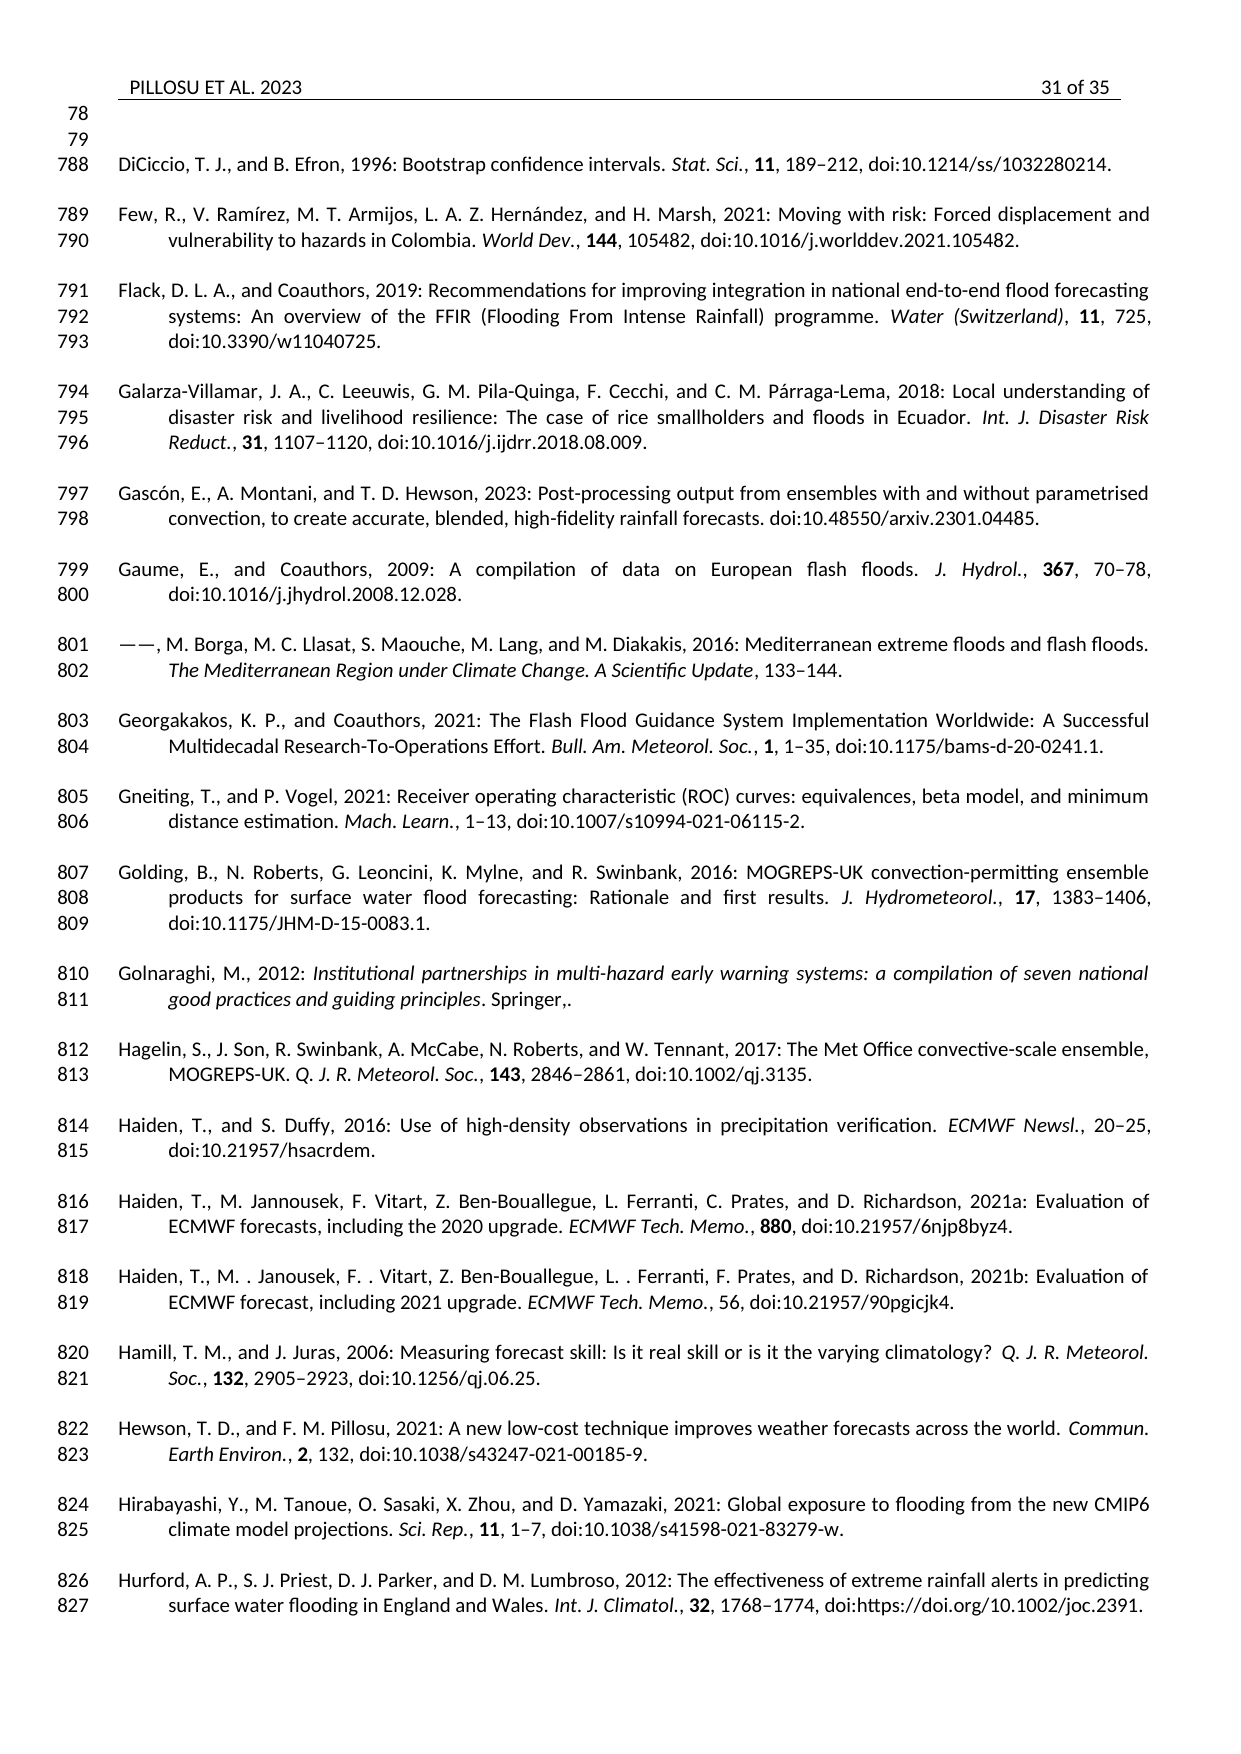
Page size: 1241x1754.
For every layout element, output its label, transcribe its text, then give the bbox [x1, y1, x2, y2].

text Gneiting, T., and P. Vogel, 2021: Receiver operating characteristic (ROC) curves: equivalences, beta model, and minimum distance estimation. Mach. Learn., 1–13, doi:10.1007/s10994-021-06115-2. [118, 783, 1152, 834]
text Golnaraghi, M., 2012: Institutional partnerships in multi-hazard early warning systems: a compilation of seven national good practices and guiding principles. Springer,. [118, 960, 1152, 1011]
text Haiden, T., M. Jannousek, F. Vitart, Z. Ben-Bouallegue, L. Ferranti, C. Prates, and D. Richardson, 2021a: Evaluation of ECMWF forecasts, including the 2020 upgrade. ECMWF Tech. Memo., 880, doi:10.21957/6njp8byz4. [118, 1188, 1152, 1239]
text Hewson, T. D., and F. M. Pillosu, 2021: A new low-cost technique improves weather forecasts across the world. Commun. Earth Environ., 2, 132, doi:10.1038/s43247-021-00185-9. [118, 1415, 1152, 1466]
text Hirabayashi, Y., M. Tanoue, O. Sasaki, X. Zhou, and D. Yamazaki, 2021: Global exposure to flooding from the new CMIP6 climate model projections. Sci. Rep., 11, 1–7, doi:10.1038/s41598-021-83279-w. [118, 1491, 1152, 1542]
text Hurford, A. P., S. J. Priest, D. J. Parker, and D. M. Lumbroso, 2012: The effectiveness of extreme rainfall alerts in predicting surface water flooding in England and Wales. Int. J. Climatol., 32, 1768–1774, doi:https://doi.org/10.1002/joc.2391. [118, 1567, 1152, 1618]
text Hamill, T. M., and J. Juras, 2006: Measuring forecast skill: Is it real skill or is it the varying climatology? Q. J. R. Meteorol. Soc., 132, 2905–2923, doi:10.1256/qj.06.25. [118, 1339, 1152, 1390]
text Hagelin, S., J. Son, R. Swinbank, A. McCabe, N. Roberts, and W. Tennant, 2017: The Met Office convective-scale ensemble, MOGREPS-UK. Q. J. R. Meteorol. Soc., 143, 2846–2861, doi:10.1002/qj.3135. [118, 1036, 1152, 1087]
text Galarza-Villamar, J. A., C. Leeuwis, G. M. Pila-Quinga, F. Cecchi, and C. M. Párraga-Lema, 2018: Local understanding of disaster risk and livelihood resilience: The case of rice smallholders and floods in Ecuador. Int. J. Disaster Risk Reduct., 31, 1107–1120, doi:10.1016/j.ijdrr.2018.08.009. [118, 379, 1152, 455]
text Haiden, T., M. . Janousek, F. . Vitart, Z. Ben-Bouallegue, L. . Ferranti, F. Prates, and D. Richardson, 2021b: Evaluation of ECMWF forecast, including 2021 upgrade. ECMWF Tech. Memo., 56, doi:10.21957/90pgicjk4. [118, 1264, 1152, 1314]
text Haiden, T., and S. Duffy, 2016: Use of high-density observations in precipitation verification. ECMWF Newsl., 20–25, doi:10.21957/hsacrdem. [118, 1112, 1152, 1163]
text Georgakakos, K. P., and Coauthors, 2021: The Flash Flood Guidance System Implementation Worldwide: A Successful Multidecadal Research-To-Operations Effort. Bull. Am. Meteorol. Soc., 1, 1–35, doi:10.1175/bams-d-20-0241.1. [118, 707, 1152, 758]
text Flack, D. L. A., and Coauthors, 2019: Recommendations for improving integration in national end-to-end flood forecasting systems: An overview of the FFIR (Flooding From Intense Rainfall) programme. Water (Switzerland), 11, 725, doi:10.3390/w11040725. [118, 277, 1152, 354]
text Golding, B., N. Roberts, G. Leoncini, K. Mylne, and R. Swinbank, 2016: MOGREPS-UK convection-permitting ensemble products for surface water flood forecasting: Rationale and first results. J. Hydrometeorol., 17, 1383–1406, doi:10.1175/JHM-D-15-0083.1. [118, 859, 1152, 935]
text Few, R., V. Ramírez, M. T. Armijos, L. A. Z. Hernández, and H. Marsh, 2021: Moving with risk: Forced displacement and vulnerability to hazards in Colombia. World Dev., 144, 105482, doi:10.1016/j.worlddev.2021.105482. [118, 202, 1152, 252]
text ——, M. Borga, M. C. Llasat, S. Maouche, M. Lang, and M. Diakakis, 2016: Mediterranean extreme floods and flash floods. The Mediterranean Region under Climate Change. A Scientific Update, 133–144. [118, 632, 1152, 682]
text Gascón, E., A. Montani, and T. D. Hewson, 2023: Post-processing output from ensembles with and without parametrised convection, to create accurate, blended, high-fidelity rainfall forecasts. doi:10.48550/arxiv.2301.04485. [118, 480, 1152, 531]
text Gaume, E., and Coauthors, 2009: A compilation of data on European flash floods. J. Hydrol., 367, 70–78, doi:10.1016/j.jhydrol.2008.12.028. [118, 556, 1152, 607]
text DiCiccio, T. J., and B. Efron, 1996: Bootstrap confidence intervals. Stat. Sci., 11, 189–212, doi:10.1214/ss/1032280214. [118, 151, 1152, 177]
